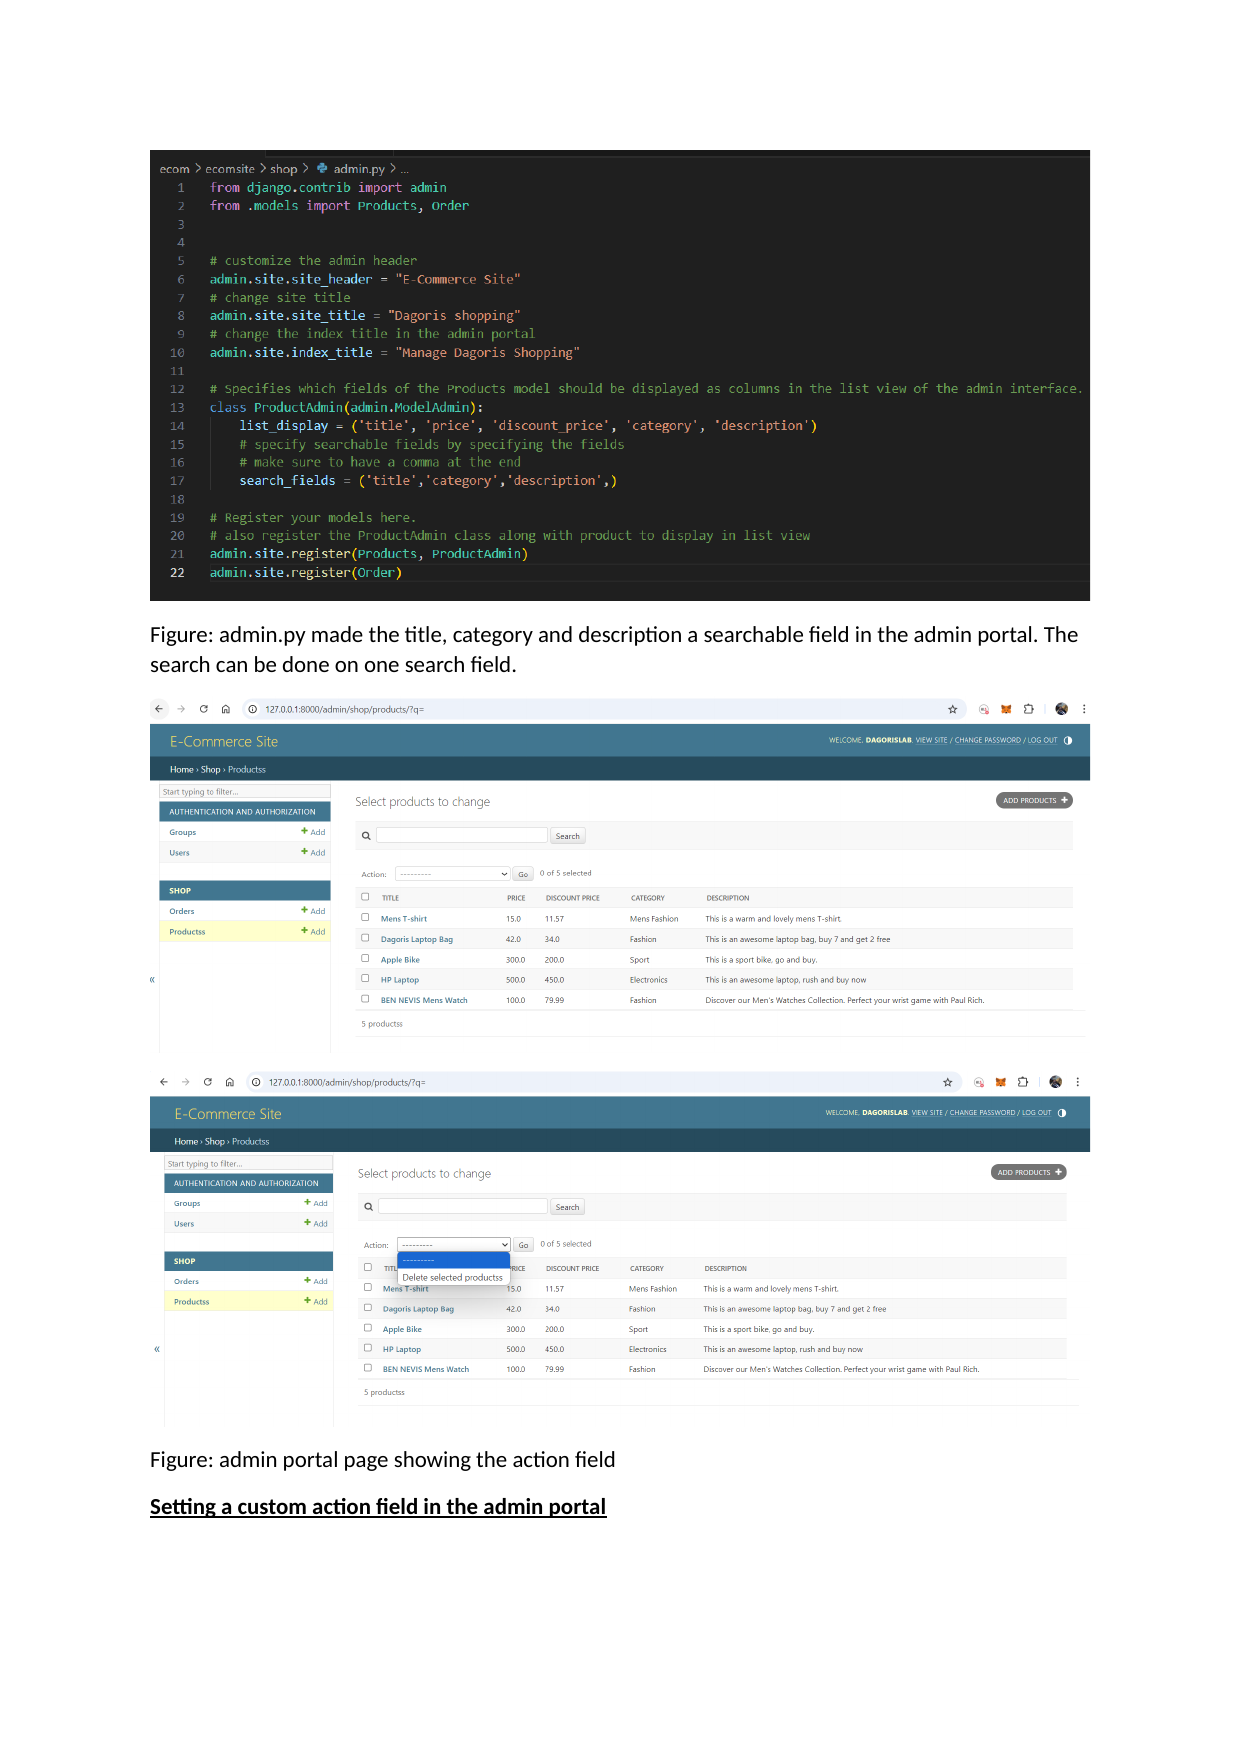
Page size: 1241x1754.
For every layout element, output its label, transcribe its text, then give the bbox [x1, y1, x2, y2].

picture [150, 150, 1091, 601]
text Figure: admin portal page showing the action field [150, 1445, 1090, 1473]
text Figure: admin.py made the title, category and description a searchable field in the admin portal. The search can be done on one search field. [150, 620, 1090, 678]
picture [150, 1071, 1091, 1427]
text Setting a custom action field in the admin portal [150, 1492, 1090, 1520]
picture [150, 696, 1091, 1053]
